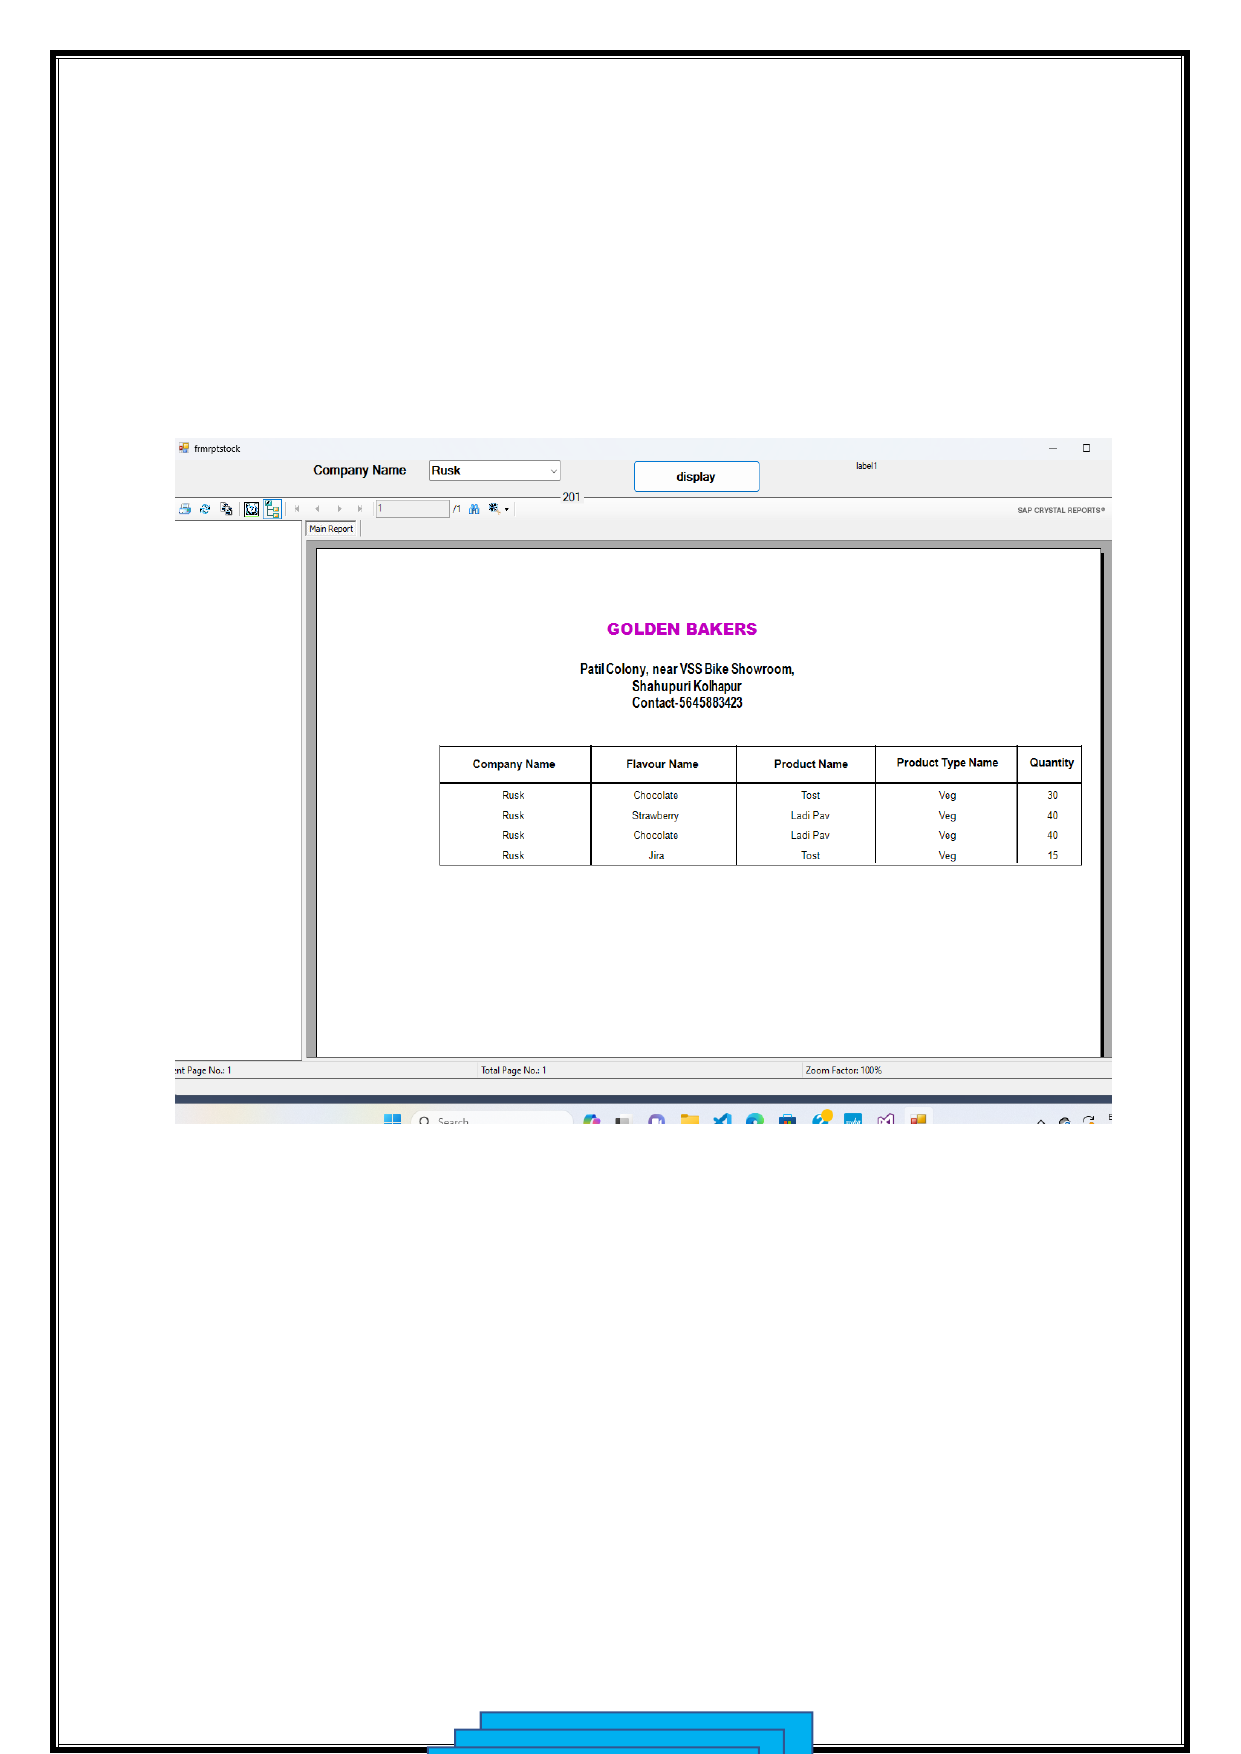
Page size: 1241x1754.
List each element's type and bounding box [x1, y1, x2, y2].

picture [174, 438, 1112, 1123]
